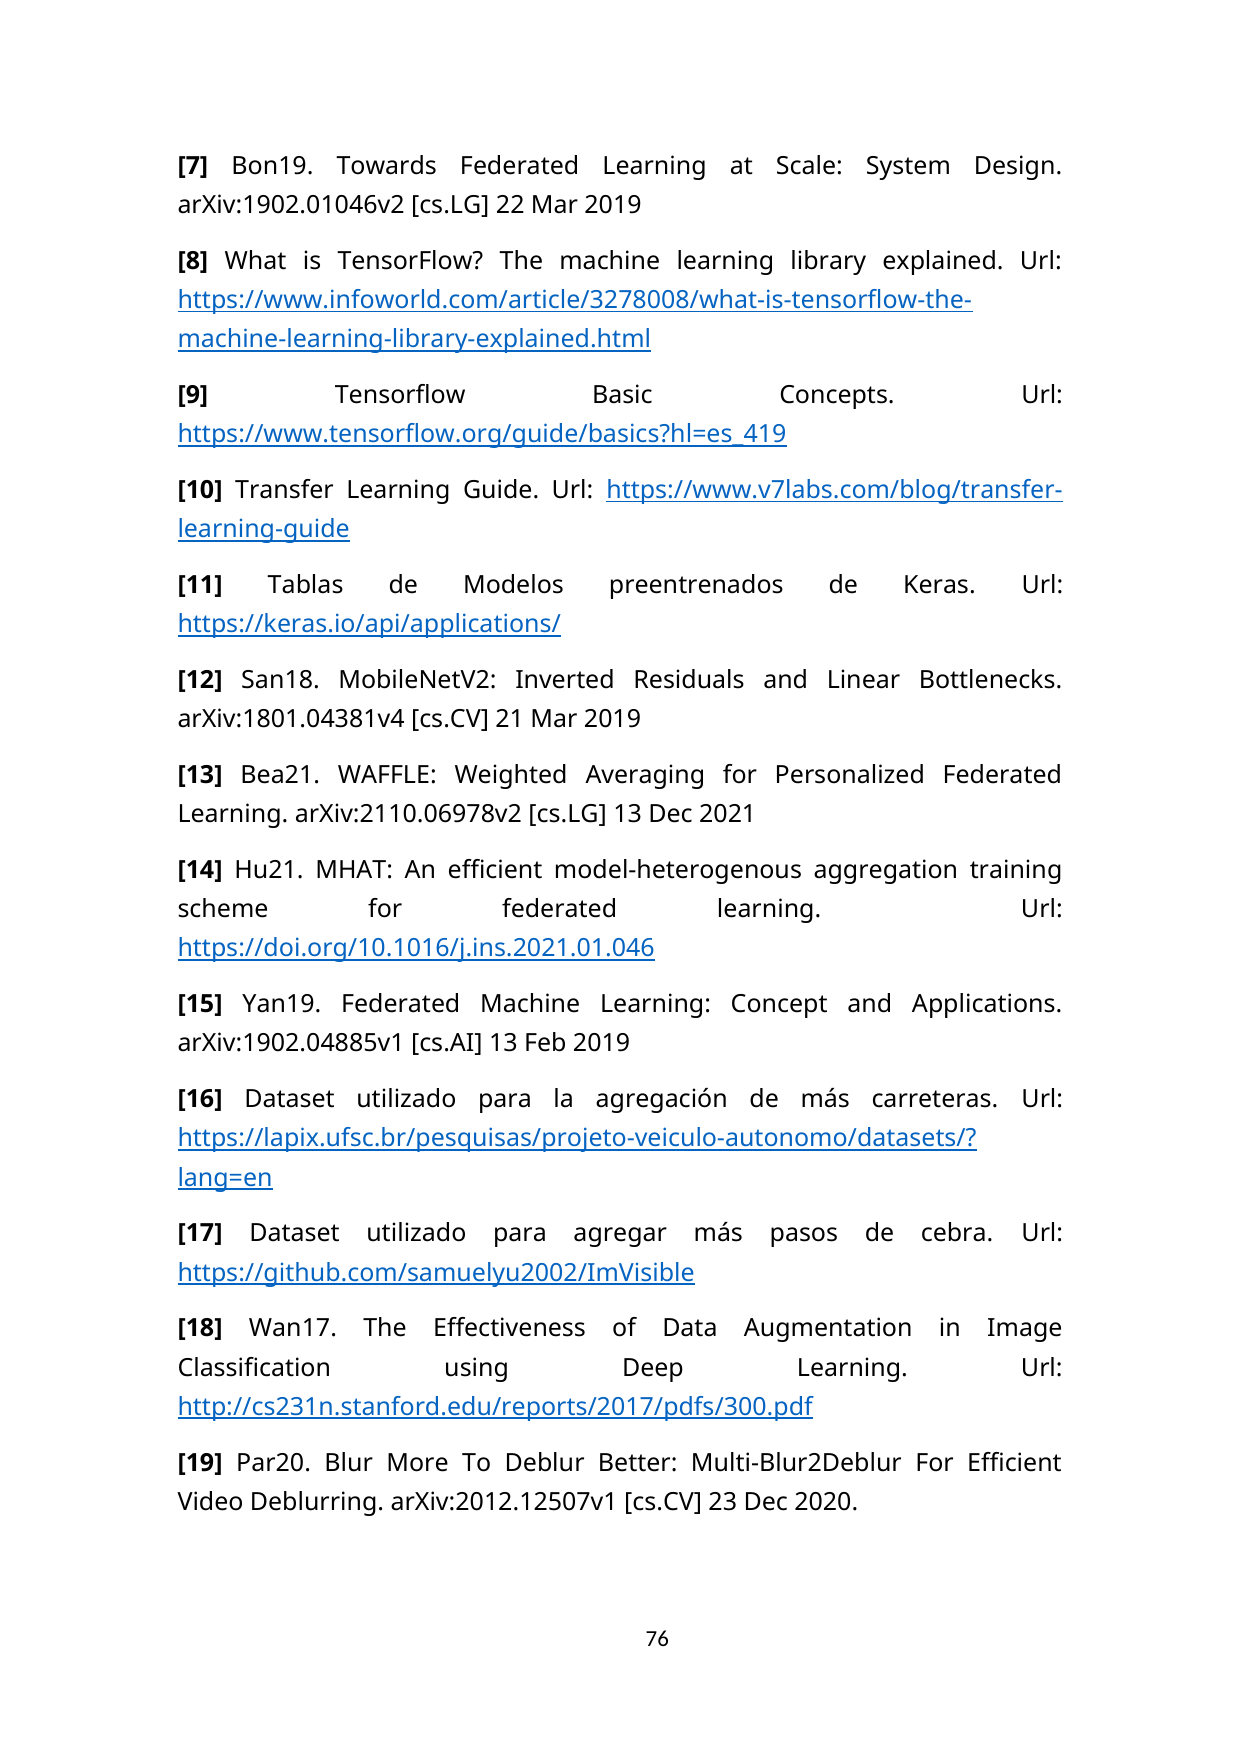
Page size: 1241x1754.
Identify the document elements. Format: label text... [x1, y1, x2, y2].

text [14] Hu21. MHAT: An efficient model-heterogenous aggregation training scheme for federated learning. Url: https://doi.org/10.1016/j.ins.2021.01.046 [177, 852, 1063, 964]
text [9] Tensorflow Basic Concepts. Url: https://www.tensorflow.org/guide/basics?hl=es_419 [177, 377, 1063, 450]
text [16] Dataset utilizado para la agregación de más carreteras. Url: https://lapix.ufsc.br/pesquisas/projeto-veiculo-autonomo/datasets/?lang=en [177, 1081, 1063, 1193]
text [10] Transfer Learning Guide. Url: https://www.v7labs.com/blog/transfer-learning-guide [177, 472, 1063, 545]
text [13] Bea21. WAFFLE: Weighted Averaging for Personalized Federated Learning. arXiv:2110.06978v2 [cs.LG] 13 Dec 2021 [177, 757, 1063, 830]
text [18] Wan17. The Effectiveness of Data Augmentation in Image Classification using Deep Learning. Url: http://cs231n.stanford.edu/reports/2017/pdfs/300.pdf [177, 1310, 1063, 1422]
text [15] Yan19. Federated Machine Learning: Concept and Applications. arXiv:1902.04885v1 [cs.AI] 13 Feb 2019 [177, 986, 1063, 1059]
text [17] Dataset utilizado para agregar más pasos de cebra. Url: https://github.com/samuelyu2002/ImVisible [177, 1215, 1063, 1288]
text [8] What is TensorFlow? The machine learning library explained. Url: https://www.infoworld.com/article/3278008/what-is-tensorflow-the-machine-learning-library-explained.html [177, 243, 1063, 355]
text [12] San18. MobileNetV2: Inverted Residuals and Linear Bottlenecks. arXiv:1801.04381v4 [cs.CV] 21 Mar 2019 [177, 662, 1063, 735]
text [7] Bon19. Towards Federated Learning at Scale: System Design. arXiv:1902.01046v2 [cs.LG] 22 Mar 2019 [177, 148, 1063, 221]
text [19] Par20. Blur More To Deblur Better: Multi-Blur2Deblur For Efficient Video Deblurring. arXiv:2012.12507v1 [cs.CV] 23 Dec 2020. [177, 1444, 1063, 1517]
text [11] Tablas de Modelos preentrenados de Keras. Url: https://keras.io/api/applications/ [177, 567, 1063, 640]
